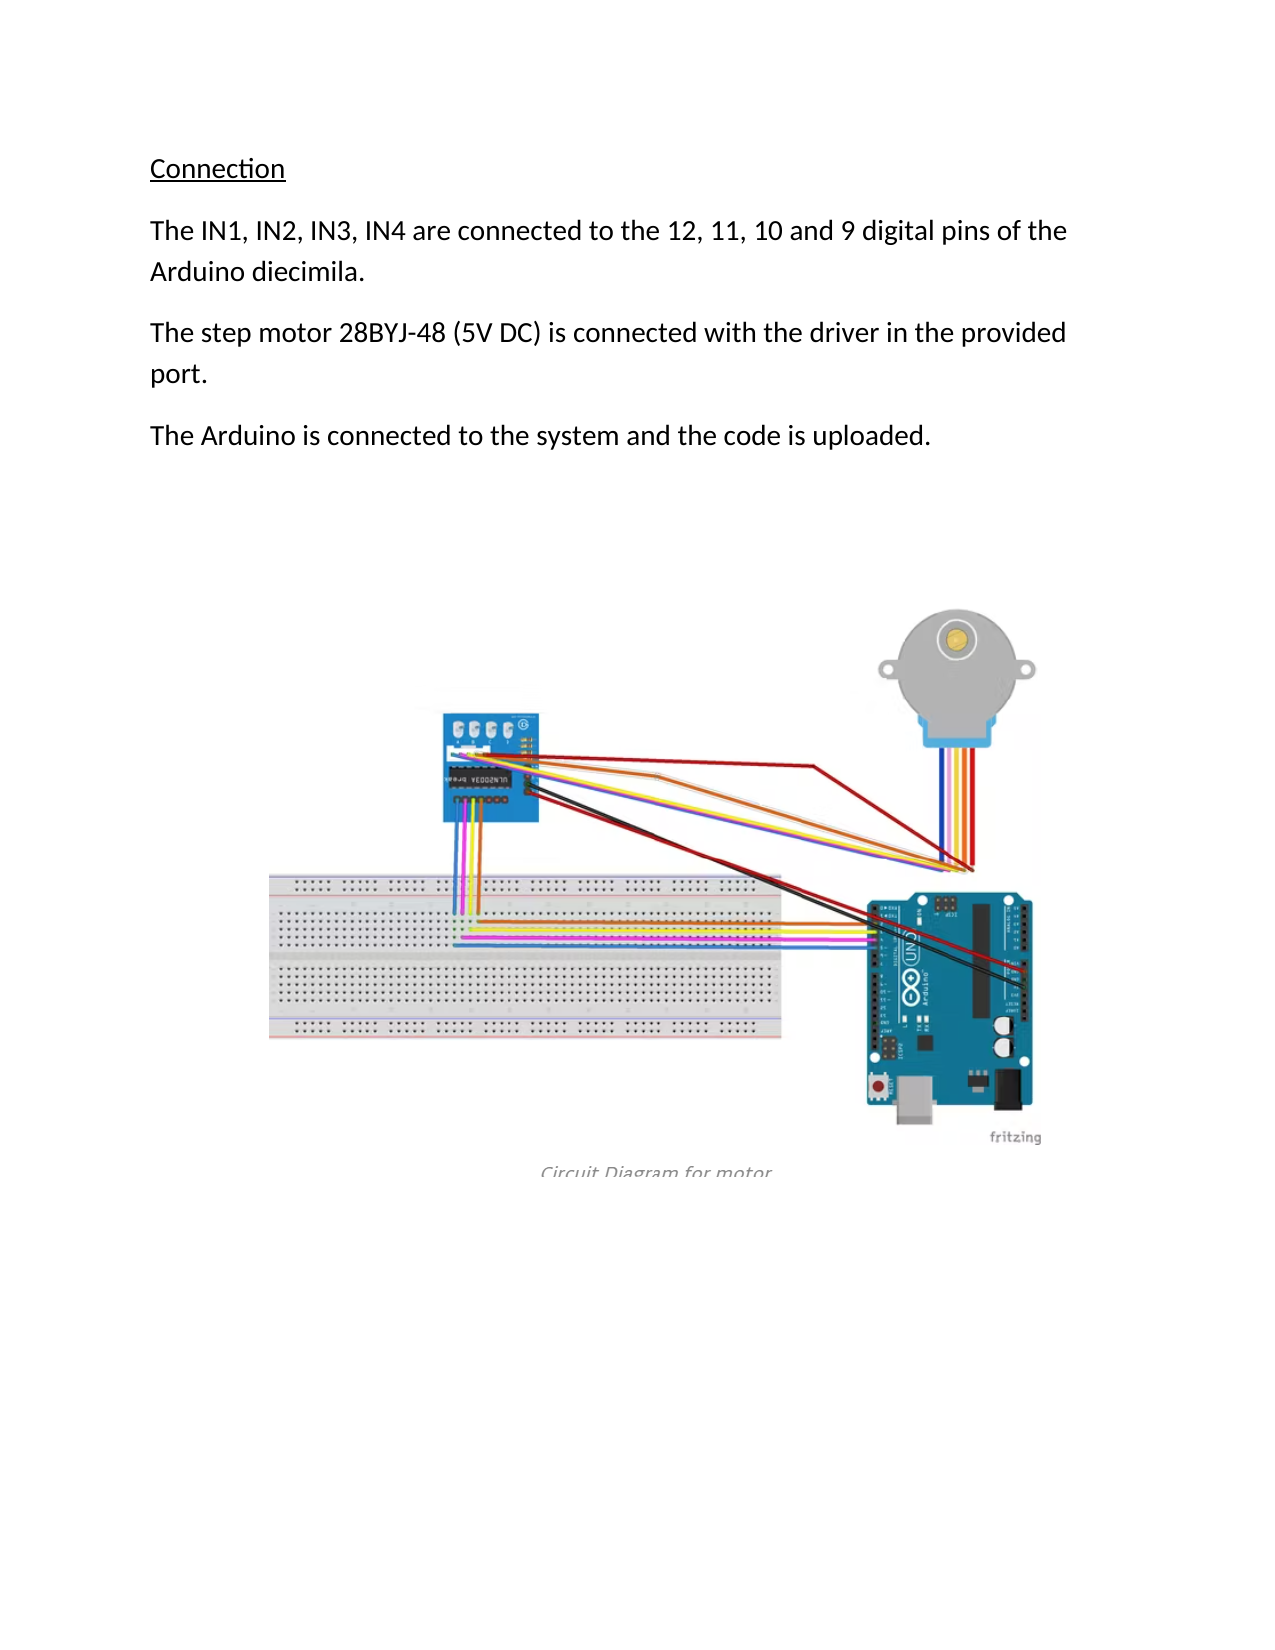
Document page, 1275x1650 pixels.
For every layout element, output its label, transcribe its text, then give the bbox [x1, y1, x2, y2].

text The IN1, IN2, IN3, IN4 are connected to the 12, 11, 10 and 9 digital pins of the Arduino diecimila. [150, 212, 1125, 288]
text The Arduino is connected to the system and the code is uploaded. [150, 417, 1125, 453]
text Connection [150, 150, 1125, 186]
picture [216, 540, 1095, 1177]
text The step motor 28BYJ-48 (5V DC) is connected with the driver in the provided port. [150, 314, 1125, 391]
